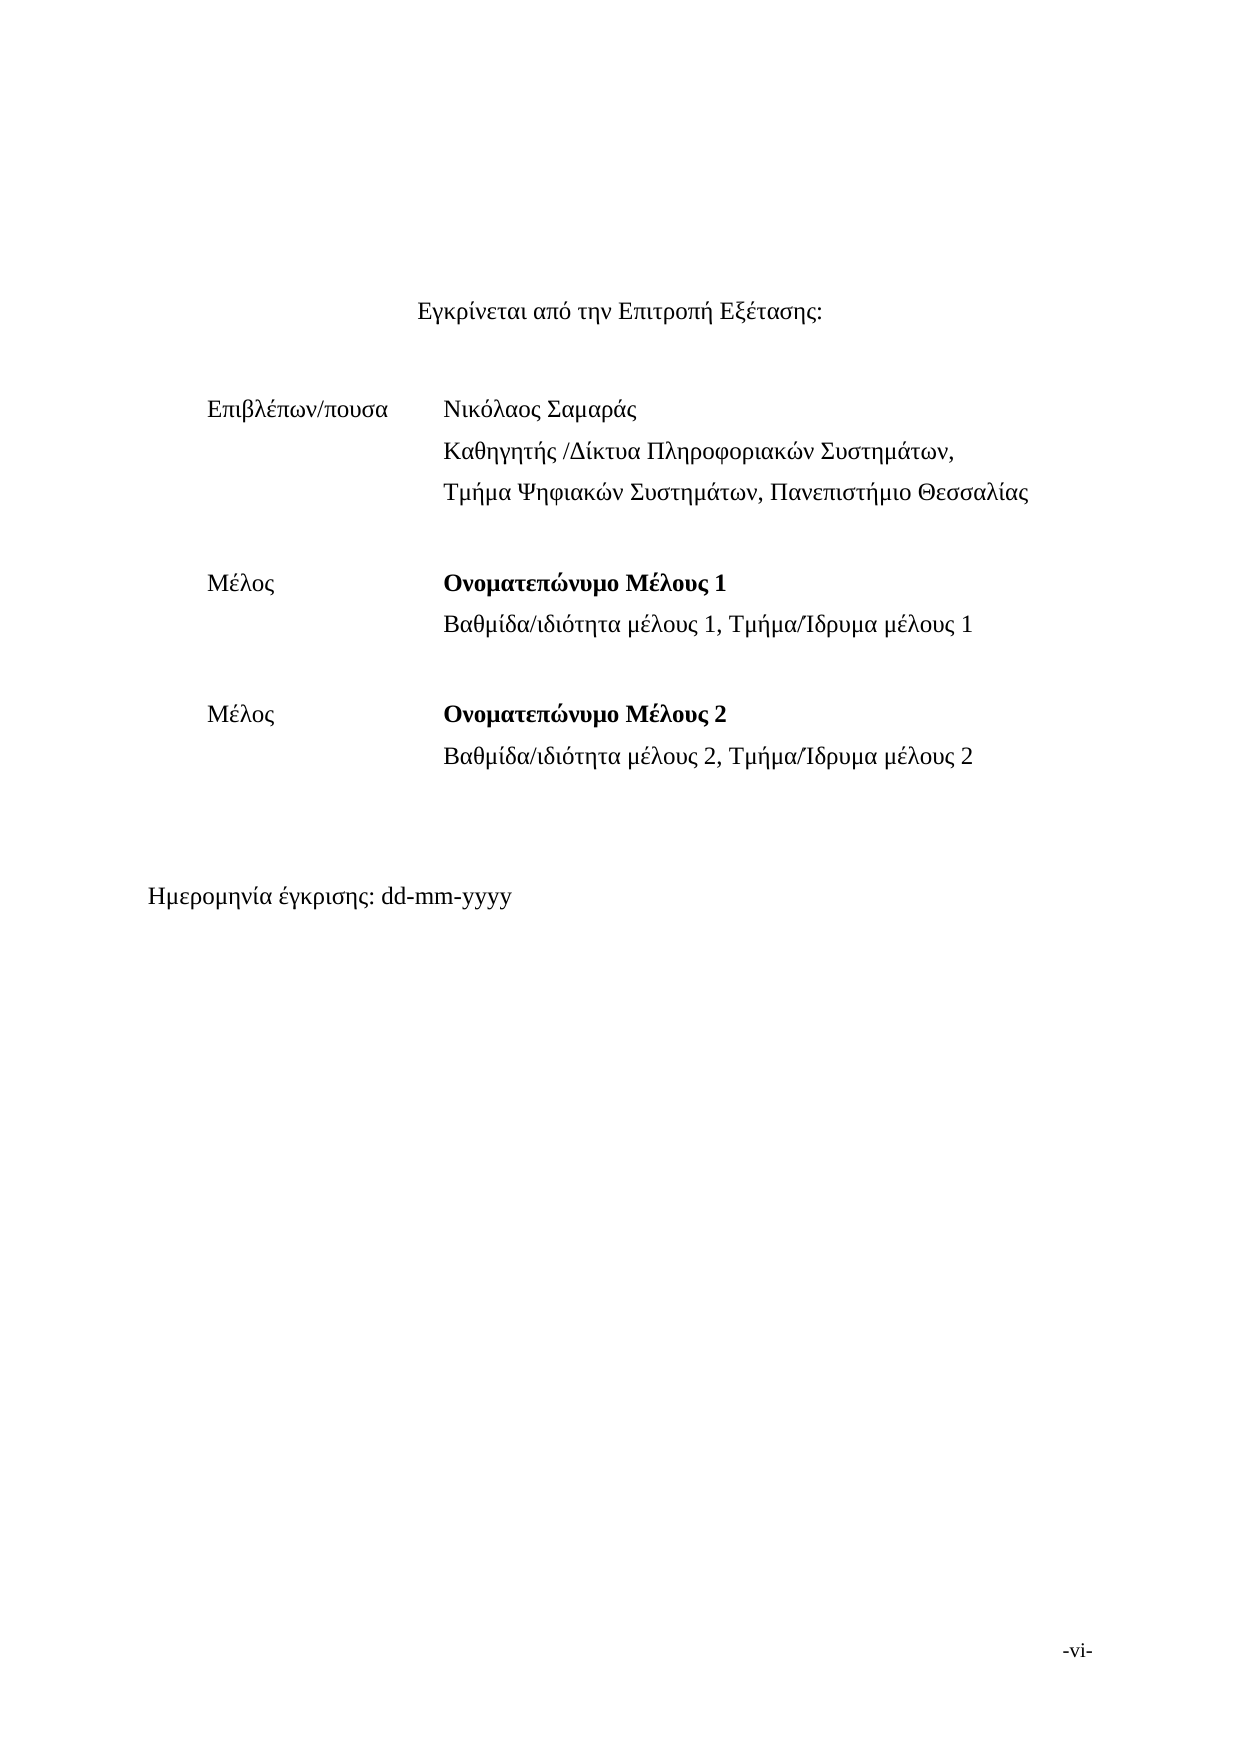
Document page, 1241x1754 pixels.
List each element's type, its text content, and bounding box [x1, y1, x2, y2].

text Τμήμα Ψηφιακών Συστημάτων, Πανεπιστήμιο Θεσσαλίας [148, 477, 1092, 506]
text Εγκρίνεται από την Επιτροπή Εξέτασης: [148, 296, 1092, 324]
text Καθηγητής /Δίκτυα Πληροφοριακών Συστημάτων, [148, 436, 1092, 464]
text Επιβλέπων/πουσα Νικόλαος Σαμαράς [148, 394, 1092, 423]
text Βαθμίδα/ιδιότητα μέλους 2, Τμήμα/Ίδρυμα μέλους 2 [148, 741, 1092, 769]
text Ημερομηνία έγκρισης: dd-mm-yyyy [148, 881, 1092, 909]
text Μέλος Ονοματεπώνυμο Μέλους 2 [148, 699, 1092, 728]
text Βαθμίδα/ιδιότητα μέλους 1, Τμήμα/Ίδρυμα μέλους 1 [148, 609, 1092, 638]
text Μέλος Ονοματεπώνυμο Μέλους 1 [148, 568, 1092, 596]
